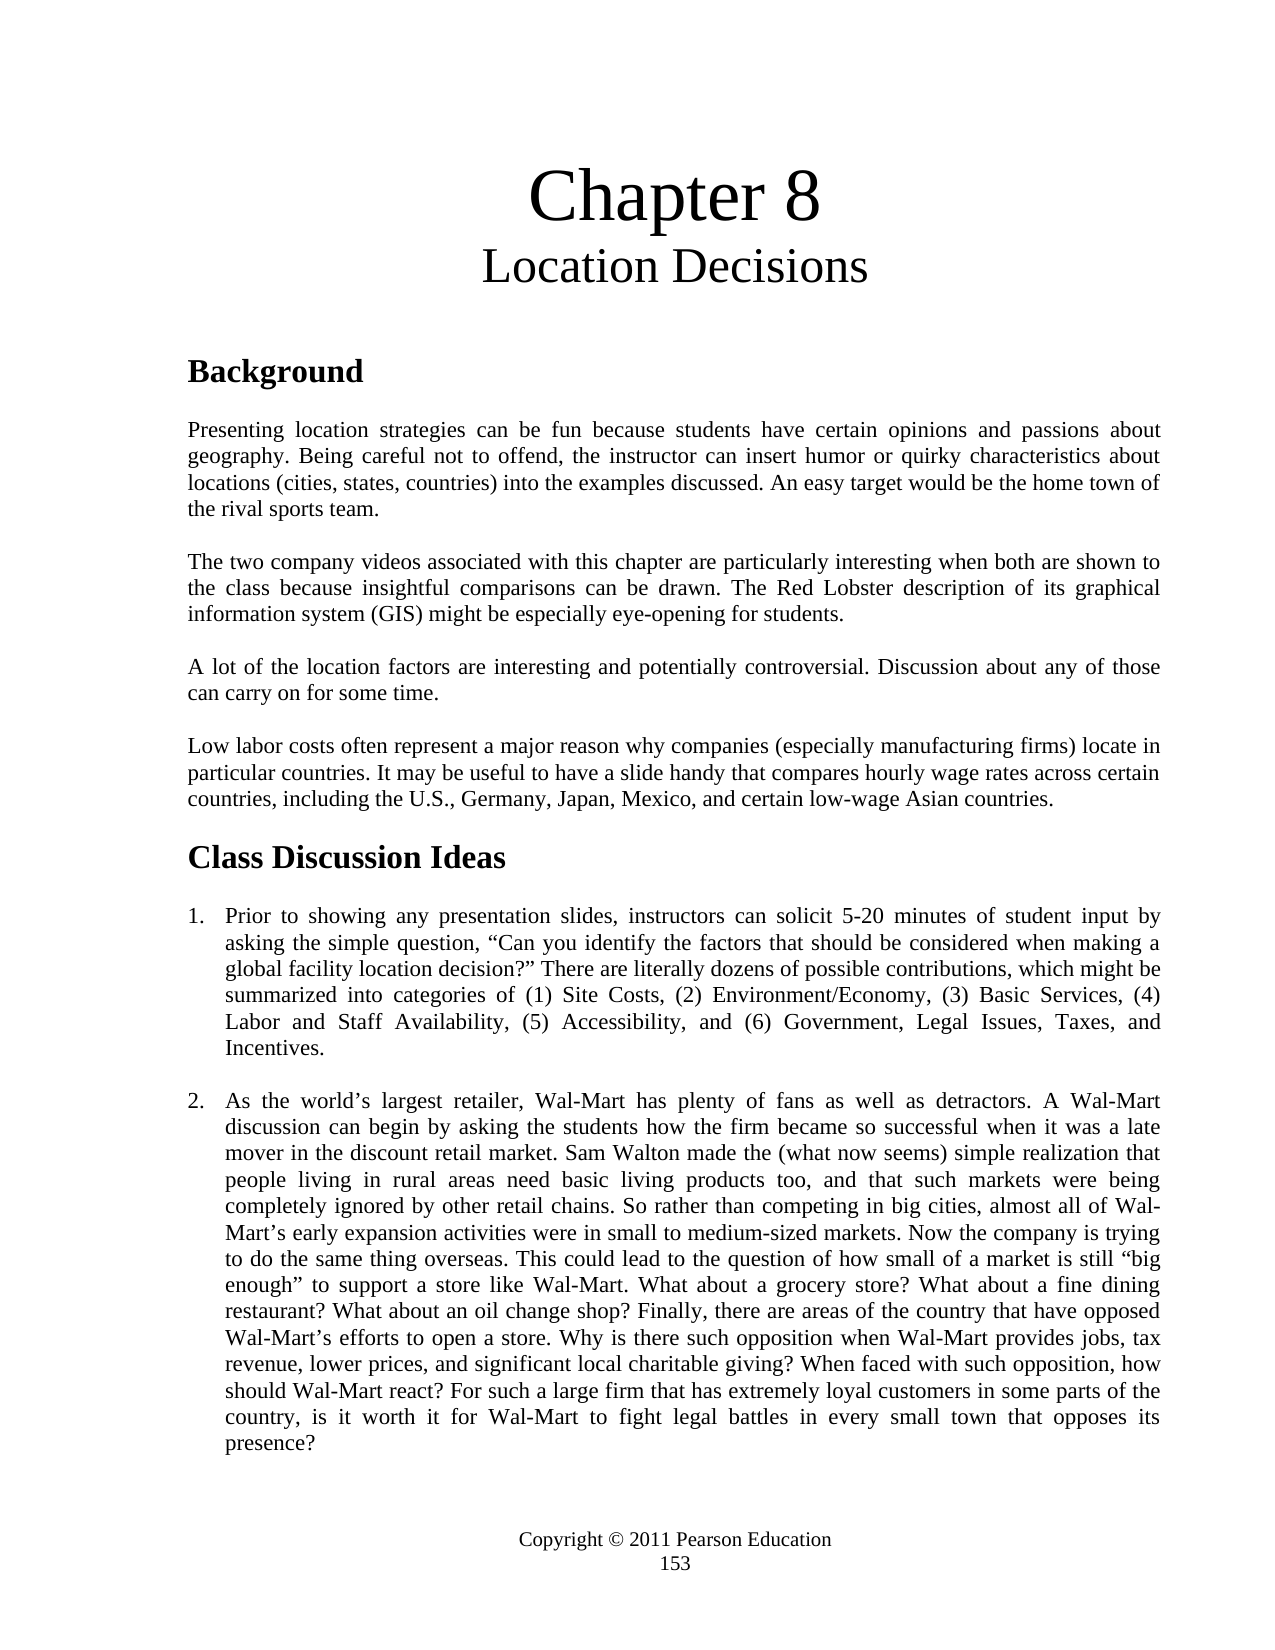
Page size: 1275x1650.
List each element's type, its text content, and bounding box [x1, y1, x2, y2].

text 1. Prior to showing any presentation slides, instructors can solicit 5-20 minutes of student input by asking the simple question, “Can you identify the factors that should be considered when making a global facility location decision?” There are literally dozens of possible contributions, which might be summarized into categories of (1) Site Costs, (2) Environment/Economy, (3) Basic Services, (4) Labor and Staff Availability, (5) Accessibility, and (6) Government, Legal Issues, Taxes, and Incentives. [187, 902, 1162, 1060]
text Presenting location strategies can be fun because students have certain opinions and passions about geography. Being careful not to offend, the instructor can insert humor or quirky characteristics about locations (cities, states, countries) into the examples discussed. An easy target would be the home town of the rival sports team. [187, 416, 1162, 521]
text The two company videos associated with this chapter are particularly interesting when both are shown to the class because insightful comparisons can be drawn. The Red Lobster description of its graphical information system (GIS) might be especially eye-opening for students. [187, 548, 1162, 627]
text Chapter 8 [187, 150, 1162, 236]
text Background [187, 351, 1162, 389]
text 2. As the world’s largest retailer, Wal-Mart has plenty of fans as well as detractors. A Wal-Mart discussion can begin by asking the students how the firm became so successful when it was a late mover in the discount retail market. Sam Walton made the (what now seems) simple realization that people living in rural areas need basic living products too, and that such markets were being completely ignored by other retail chains. So rather than competing in big cities, almost all of Wal-Mart’s early expansion activities were in small to medium-sized markets. Now the company is trying to do the same thing overseas. This could lead to the question of how small of a market is still “big enough” to support a store like Wal-Mart. What about a grocery store? What about a fine dining restaurant? What about an oil change shop? Finally, there are areas of the country that have opposed Wal-Mart’s efforts to open a store. Why is there such opposition when Wal-Mart provides jobs, tax revenue, lower prices, and significant local charitable giving? When faced with such opposition, how should Wal-Mart react? For such a large firm that has extremely loyal customers in some parts of the country, is it worth it for Wal-Mart to fight legal battles in every small town that opposes its presence? [187, 1087, 1162, 1456]
text Location Decisions [187, 236, 1162, 294]
text Low labor costs often represent a major reason why companies (especially manufacturing firms) locate in particular countries. It may be useful to have a slide handy that compares hourly wage rates across certain countries, including the , , , , and certain low-wage Asian countries. [187, 732, 1162, 811]
text Class Discussion Ideas [187, 838, 1162, 876]
text A lot of the location factors are interesting and potentially controversial. Discussion about any of those can carry on for some time. [187, 653, 1162, 706]
